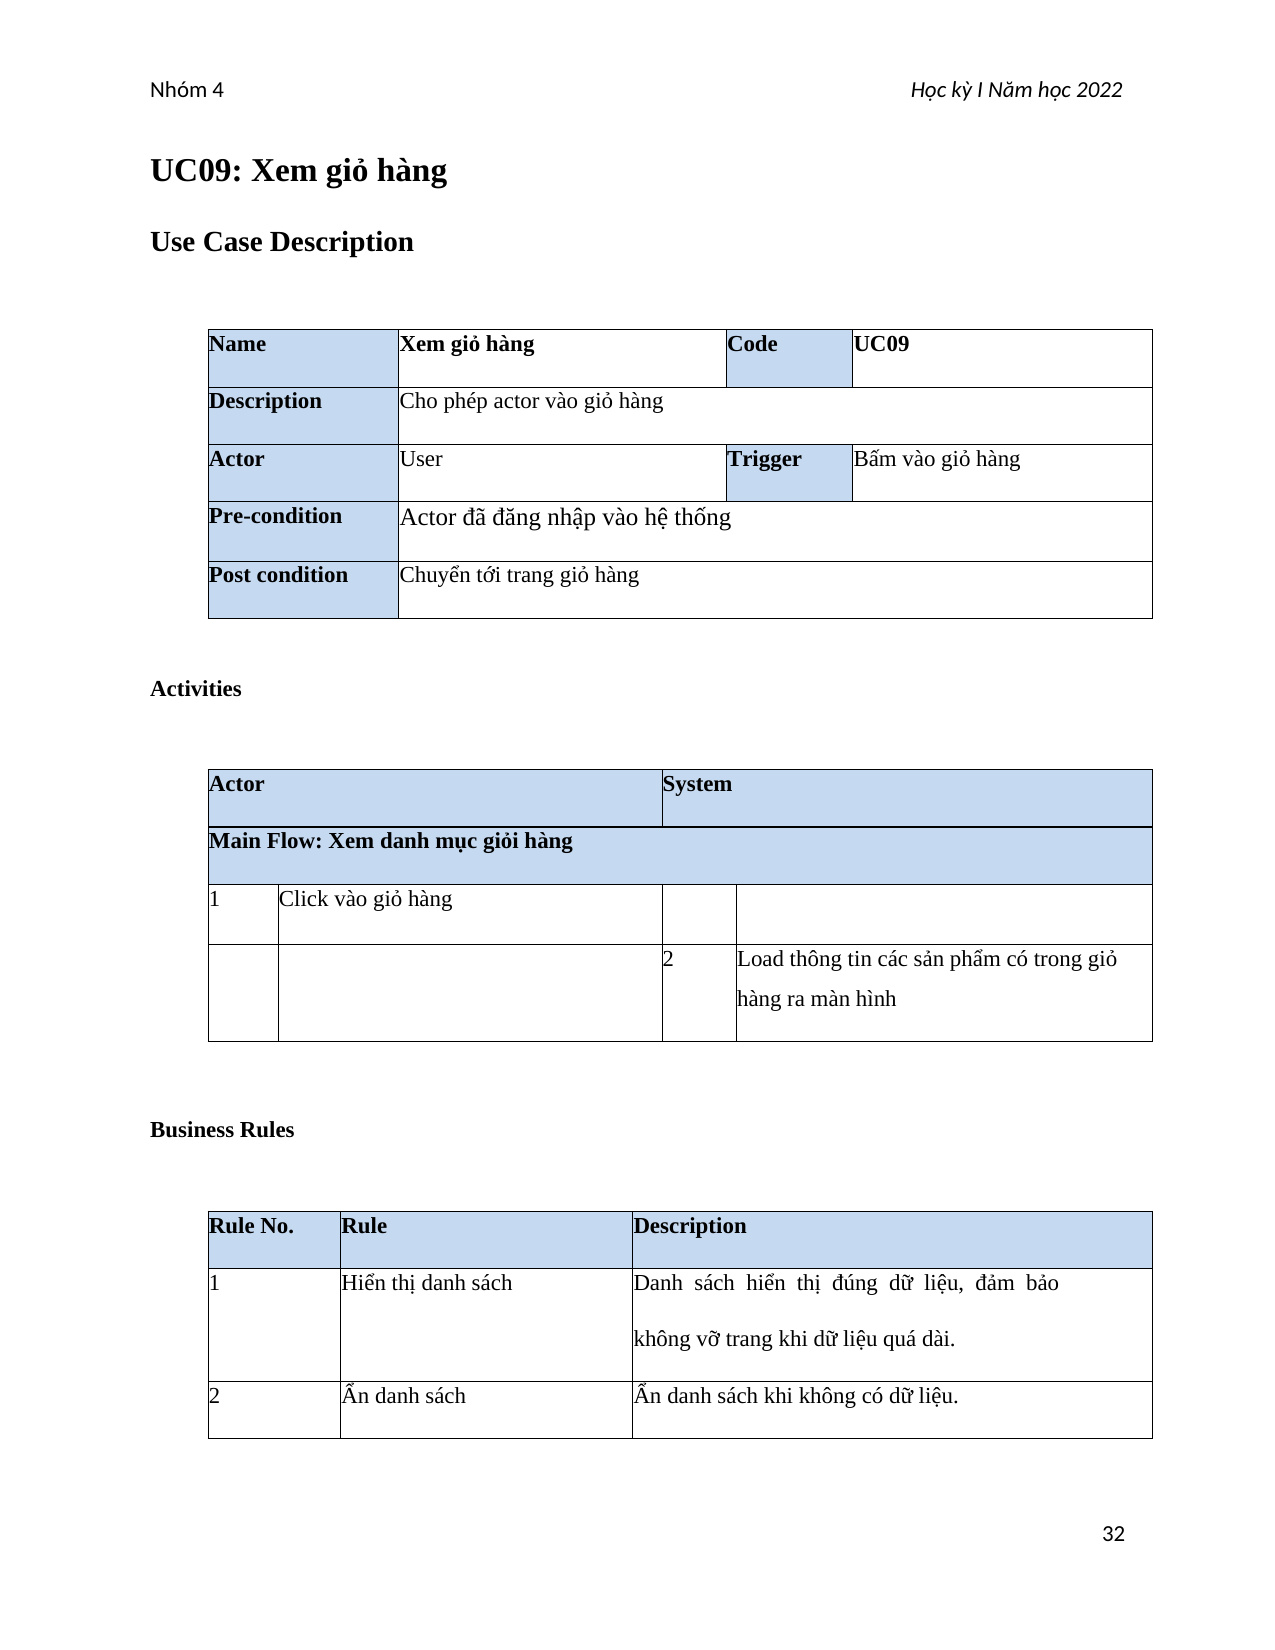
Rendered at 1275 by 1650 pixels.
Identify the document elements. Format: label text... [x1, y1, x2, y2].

table_cell Main Flow: Xem danh mục giỏi hàng [209, 828, 1152, 884]
table_cell 1 [209, 885, 278, 944]
table_cell Actor [209, 445, 398, 501]
table_header Description [633, 1212, 1152, 1268]
table_cell Chuyển tới trang giỏ hàng [399, 562, 1152, 618]
table_cell Click vào giỏ hàng [279, 885, 662, 944]
table_header System [663, 770, 1152, 826]
text UC09: Xem giỏ hàng [150, 150, 1125, 188]
table_cell Hiển thị danh sách [341, 1269, 632, 1381]
table_cell Trigger [727, 445, 852, 501]
table_cell Pre-condition [209, 502, 398, 561]
table_header Code [727, 330, 852, 387]
table_header Xem giỏ hàng [399, 330, 726, 387]
table_cell Post condition [209, 562, 398, 618]
table_cell Bấm vào giỏ hàng [853, 445, 1152, 501]
table_cell [737, 885, 1152, 944]
table_cell Description [209, 388, 398, 444]
table_header Actor [209, 770, 662, 826]
table_cell [663, 885, 736, 944]
table_header Rule [341, 1212, 632, 1268]
table_cell Danh sách hiển thị đúng dữ liệu, đảm bảo không vỡ trang khi dữ liệu quá dài. [633, 1269, 1152, 1381]
table_header Rule No. [209, 1212, 340, 1268]
table_cell [209, 945, 278, 1041]
table_cell 2 [663, 945, 736, 1041]
text Business Rules [150, 1116, 1125, 1143]
table_cell Cho phép actor vào giỏ hàng [399, 388, 1152, 444]
table_cell Load thông tin các sản phẩm có trong giỏ hàng ra màn hình [737, 945, 1152, 1041]
text Use Case Description [150, 224, 1125, 258]
table_cell [279, 945, 662, 1041]
table_cell 1 [209, 1269, 340, 1381]
table_header UC09 [853, 330, 1152, 387]
table_cell Ẩn danh sách khi không có dữ liệu. [633, 1382, 1152, 1438]
table_cell Actor đã đăng nhập vào hệ thống [399, 502, 1152, 561]
table_cell 2 [209, 1382, 340, 1438]
table_cell User [399, 445, 726, 501]
text Activities [150, 675, 1125, 701]
table_cell Ẩn danh sách [341, 1382, 632, 1438]
table_header Name [209, 330, 398, 387]
